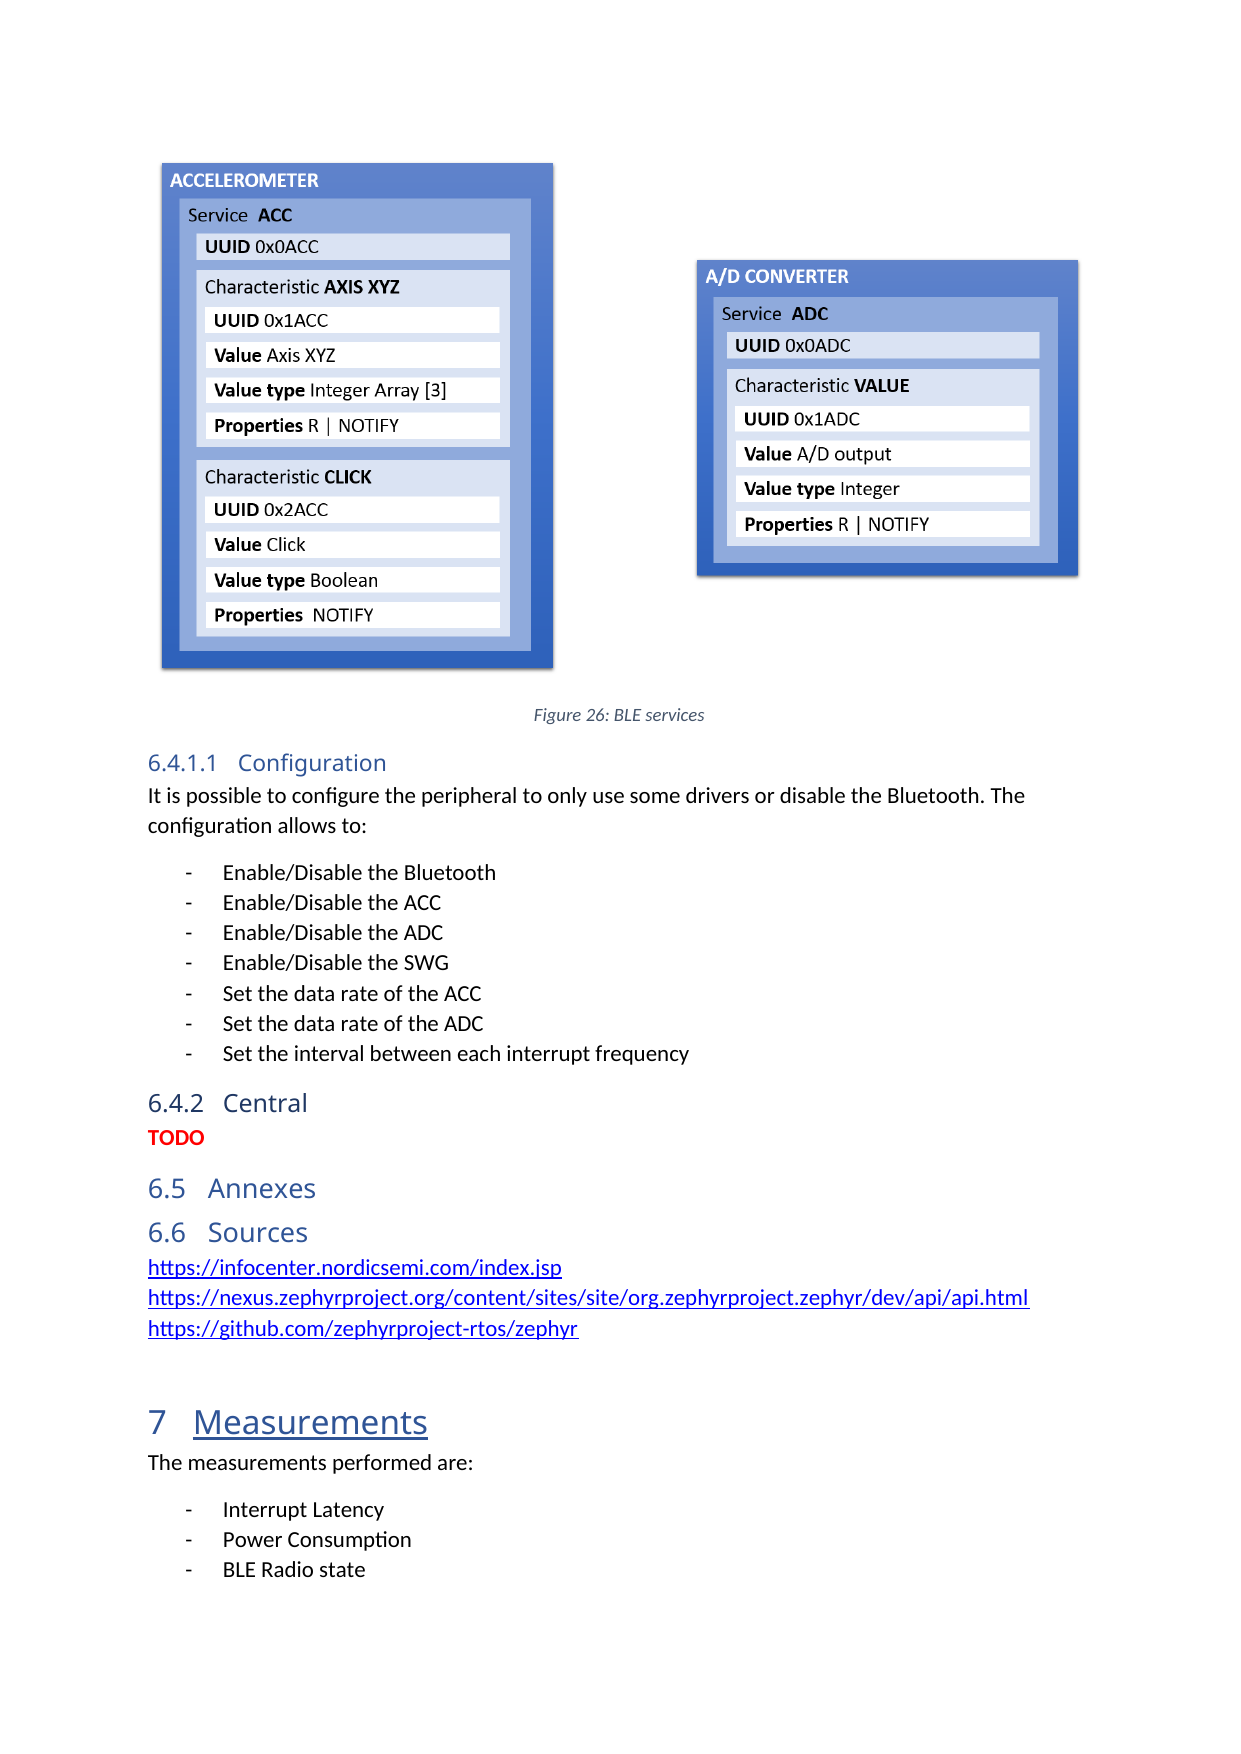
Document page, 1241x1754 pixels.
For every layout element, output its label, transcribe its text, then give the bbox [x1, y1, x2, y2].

text https://nexus.zephyrproject.org/content/sites/site/org.zephyrproject.zephyr/dev/api/api.html [148, 1283, 1093, 1312]
text The measurements performed are: [148, 1448, 1093, 1476]
subtitle Sources [148, 1213, 1093, 1250]
list Set the data rate of the ADC [185, 1009, 1093, 1037]
subtitle Central [148, 1086, 1093, 1120]
text TODO [148, 1123, 1093, 1151]
text https://github.com/zephyrproject-rtos/zephyr [148, 1314, 1093, 1342]
list BLE Radio state [185, 1555, 1093, 1583]
list Enable/Disable the SWG [185, 948, 1093, 976]
list Interrupt Latency [185, 1495, 1093, 1523]
list Set the interval between each interrupt frequency [185, 1039, 1093, 1067]
picture [147, 147, 1093, 685]
text It is possible to configure the peripheral to only use some drivers or disable the Bluetooth. The configuration allows to: [148, 781, 1093, 839]
subtitle Annexes [148, 1169, 1093, 1206]
list Enable/Disable the Bluetooth [185, 858, 1093, 886]
list Power Consumption [185, 1525, 1093, 1553]
subtitle Measurements [148, 1399, 1093, 1444]
list Enable/Disable the ACC [185, 888, 1093, 916]
text https://infocenter.nordicsemi.com/index.jsp [148, 1253, 1093, 1281]
list Enable/Disable the ADC [185, 918, 1093, 946]
subtitle Configuration [148, 747, 1093, 778]
list Set the data rate of the ACC [185, 979, 1093, 1007]
